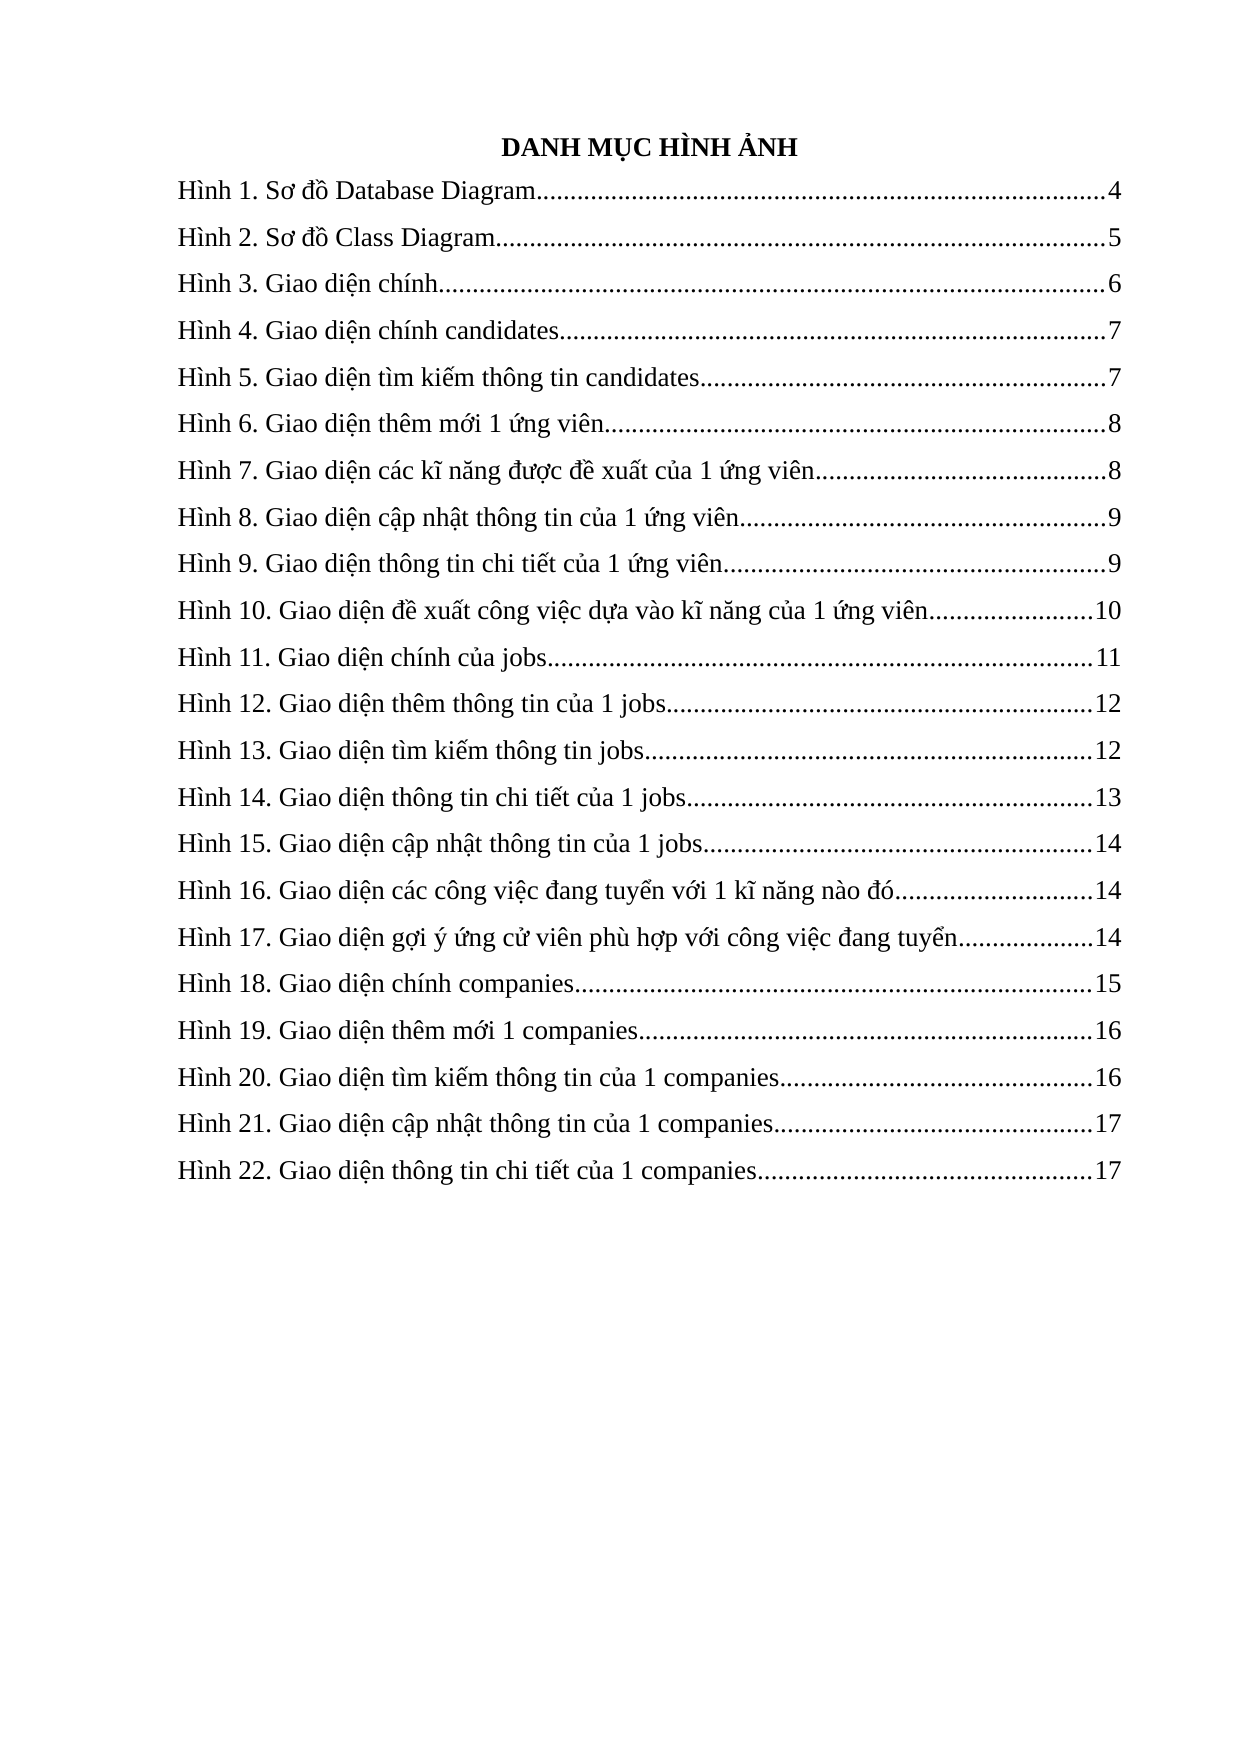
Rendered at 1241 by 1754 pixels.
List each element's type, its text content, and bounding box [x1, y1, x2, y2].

text Hình 21. Giao diện cập nhật thông tin của 1 companies 17 [177, 1108, 1122, 1139]
text Hình 1. Sơ đồ Database Diagram 4 [177, 174, 1122, 205]
text Hình 20. Giao diện tìm kiếm thông tin của 1 companies 16 [177, 1061, 1122, 1092]
text Hình 18. Giao diện chính companies 15 [177, 968, 1122, 999]
text Hình 16. Giao diện các công việc đang tuyển với 1 kĩ năng nào đó 14 [177, 874, 1122, 905]
text DANH MỤC HÌNH ẢNH [177, 131, 1122, 162]
text Hình 3. Giao diện chính 6 [177, 268, 1122, 299]
text Hình 14. Giao diện thông tin chi tiết của 1 jobs 13 [177, 781, 1122, 812]
text Hình 15. Giao diện cập nhật thông tin của 1 jobs 14 [177, 828, 1122, 859]
text Hình 13. Giao diện tìm kiếm thông tin jobs 12 [177, 734, 1122, 765]
text Hình 9. Giao diện thông tin chi tiết của 1 ứng viên 9 [177, 548, 1122, 579]
text Hình 6. Giao diện thêm mới 1 ứng viên 8 [177, 408, 1122, 439]
text Hình 10. Giao diện đề xuất công việc dựa vào kĩ năng của 1 ứng viên 10 [177, 594, 1122, 625]
text Hình 12. Giao diện thêm thông tin của 1 jobs 12 [177, 688, 1122, 719]
text Hình 4. Giao diện chính candidates 7 [177, 314, 1122, 345]
text Hình 8. Giao diện cập nhật thông tin của 1 ứng viên 9 [177, 501, 1122, 532]
text Hình 5. Giao diện tìm kiếm thông tin candidates 7 [177, 361, 1122, 392]
text Hình 2. Sơ đồ Class Diagram 5 [177, 221, 1122, 252]
text Hình 7. Giao diện các kĩ năng được đề xuất của 1 ứng viên 8 [177, 454, 1122, 485]
text Hình 11. Giao diện chính của jobs 11 [177, 641, 1122, 672]
text Hình 19. Giao diện thêm mới 1 companies 16 [177, 1014, 1122, 1045]
text Hình 22. Giao diện thông tin chi tiết của 1 companies 17 [177, 1154, 1122, 1185]
text Hình 17. Giao diện gợi ý ứng cử viên phù hợp với công việc đang tuyển 14 [177, 921, 1122, 952]
